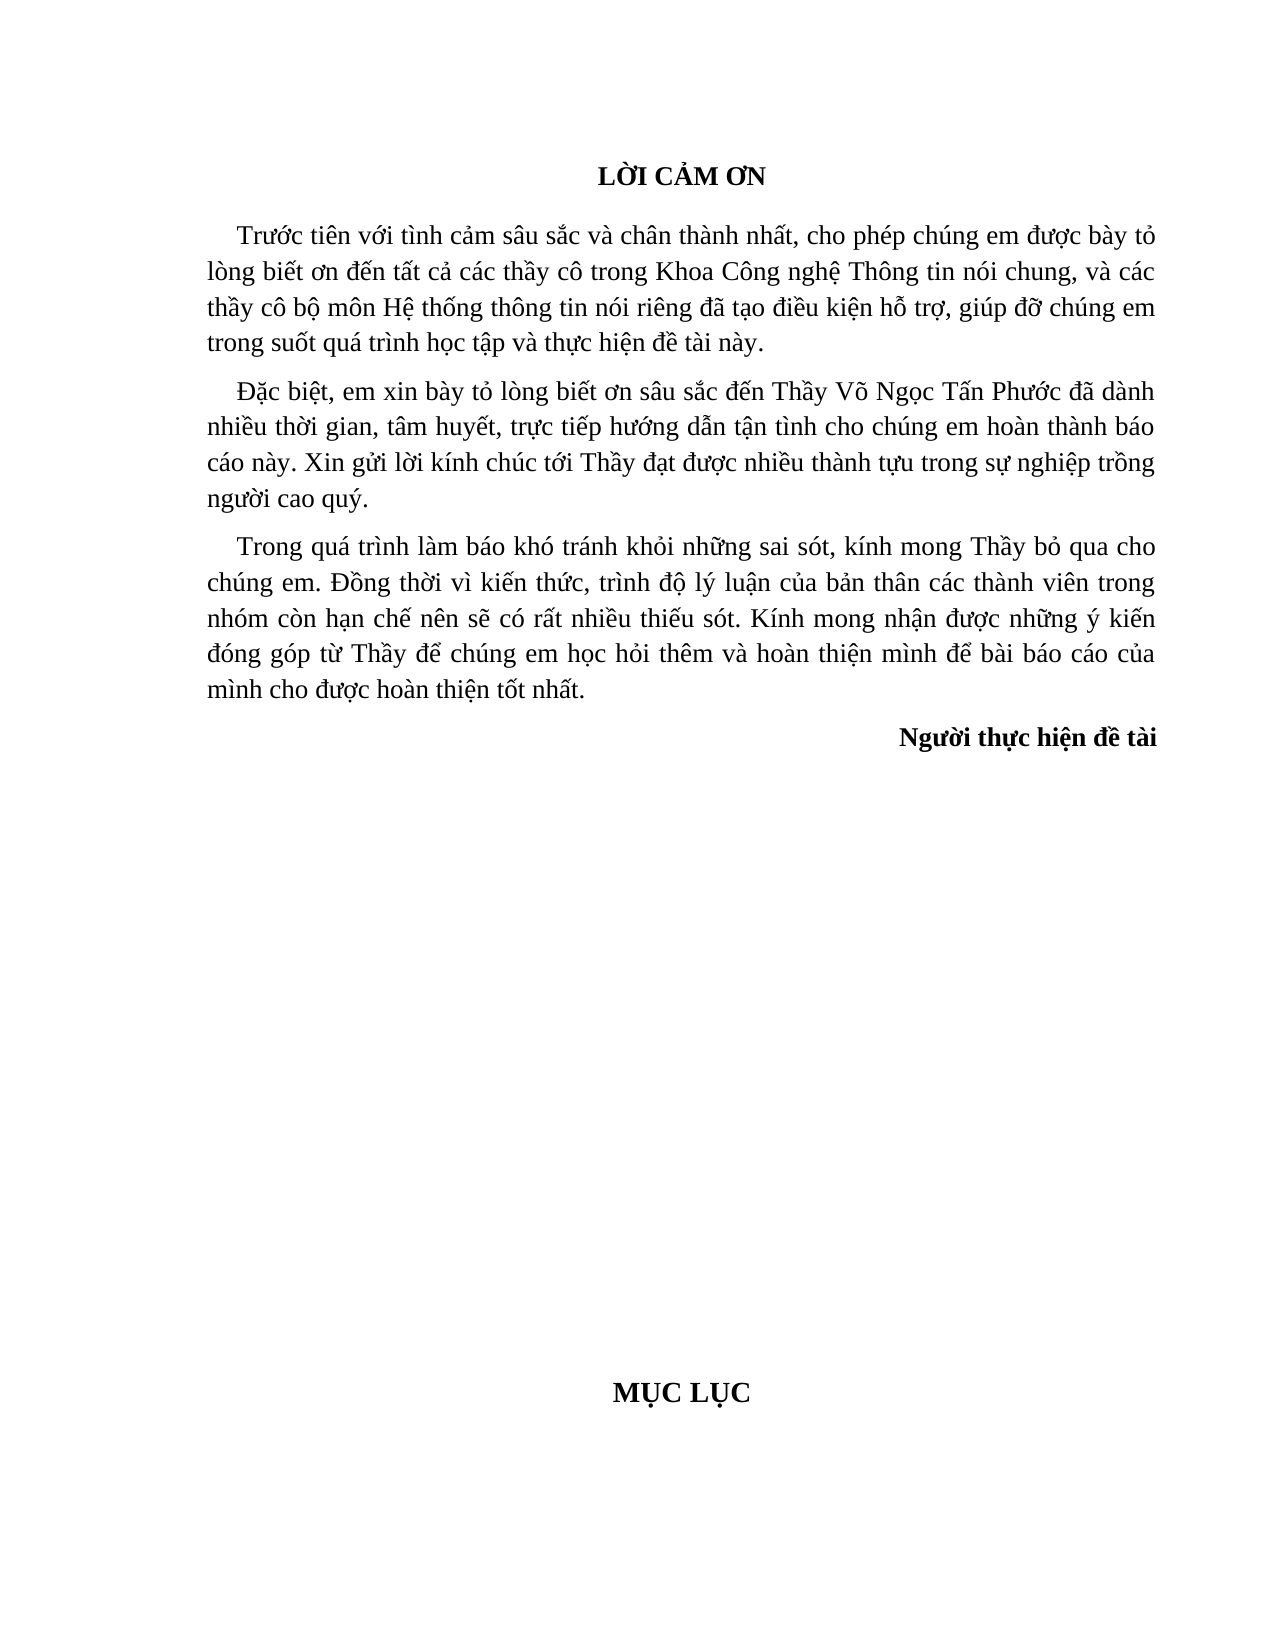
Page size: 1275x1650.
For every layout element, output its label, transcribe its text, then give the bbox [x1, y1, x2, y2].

text Trong quá trình làm báo khó tránh khỏi những sai sót, kính mong Thầy bỏ qua cho chúng em. Đồng thời vì kiến thức, trình độ lý luận của bản thân các thành viên trong nhóm còn hạn chế nên sẽ có rất nhiều thiếu sót. Kính mong nhận được những ý kiến đóng góp từ Thầy để chúng em học hỏi thêm và hoàn thiện mình để bài báo cáo của mình cho được hoàn thiện tốt nhất. [207, 530, 1157, 704]
text Trước tiên với tình cảm sâu sắc và chân thành nhất, cho phép chúng em được bày tỏ lòng biết ơn đến tất cả các thầy cô trong Khoa Công nghệ Thông tin nói chung, và các thầy cô bộ môn Hệ thống thông tin nói riêng đã tạo điều kiện hỗ trợ, giúp đỡ chúng em trong suốt quá trình học tập và thực hiện đề tài này. [207, 219, 1157, 358]
text LỜI CẢM ƠN [207, 160, 1157, 191]
text Người thực hiện đề tài [207, 721, 1157, 752]
text Đặc biệt, em xin bày tỏ lòng biết ơn sâu sắc đến Thầy Võ Ngọc Tấn Phước đã dành nhiều thời gian, tâm huyết, trực tiếp hướng dẫn tận tình cho chúng em hoàn thành báo cáo này. Xin gửi lời kính chúc tới Thầy đạt được nhiều thành tựu trong sự nghiệp trồng người cao quý. [207, 375, 1157, 513]
